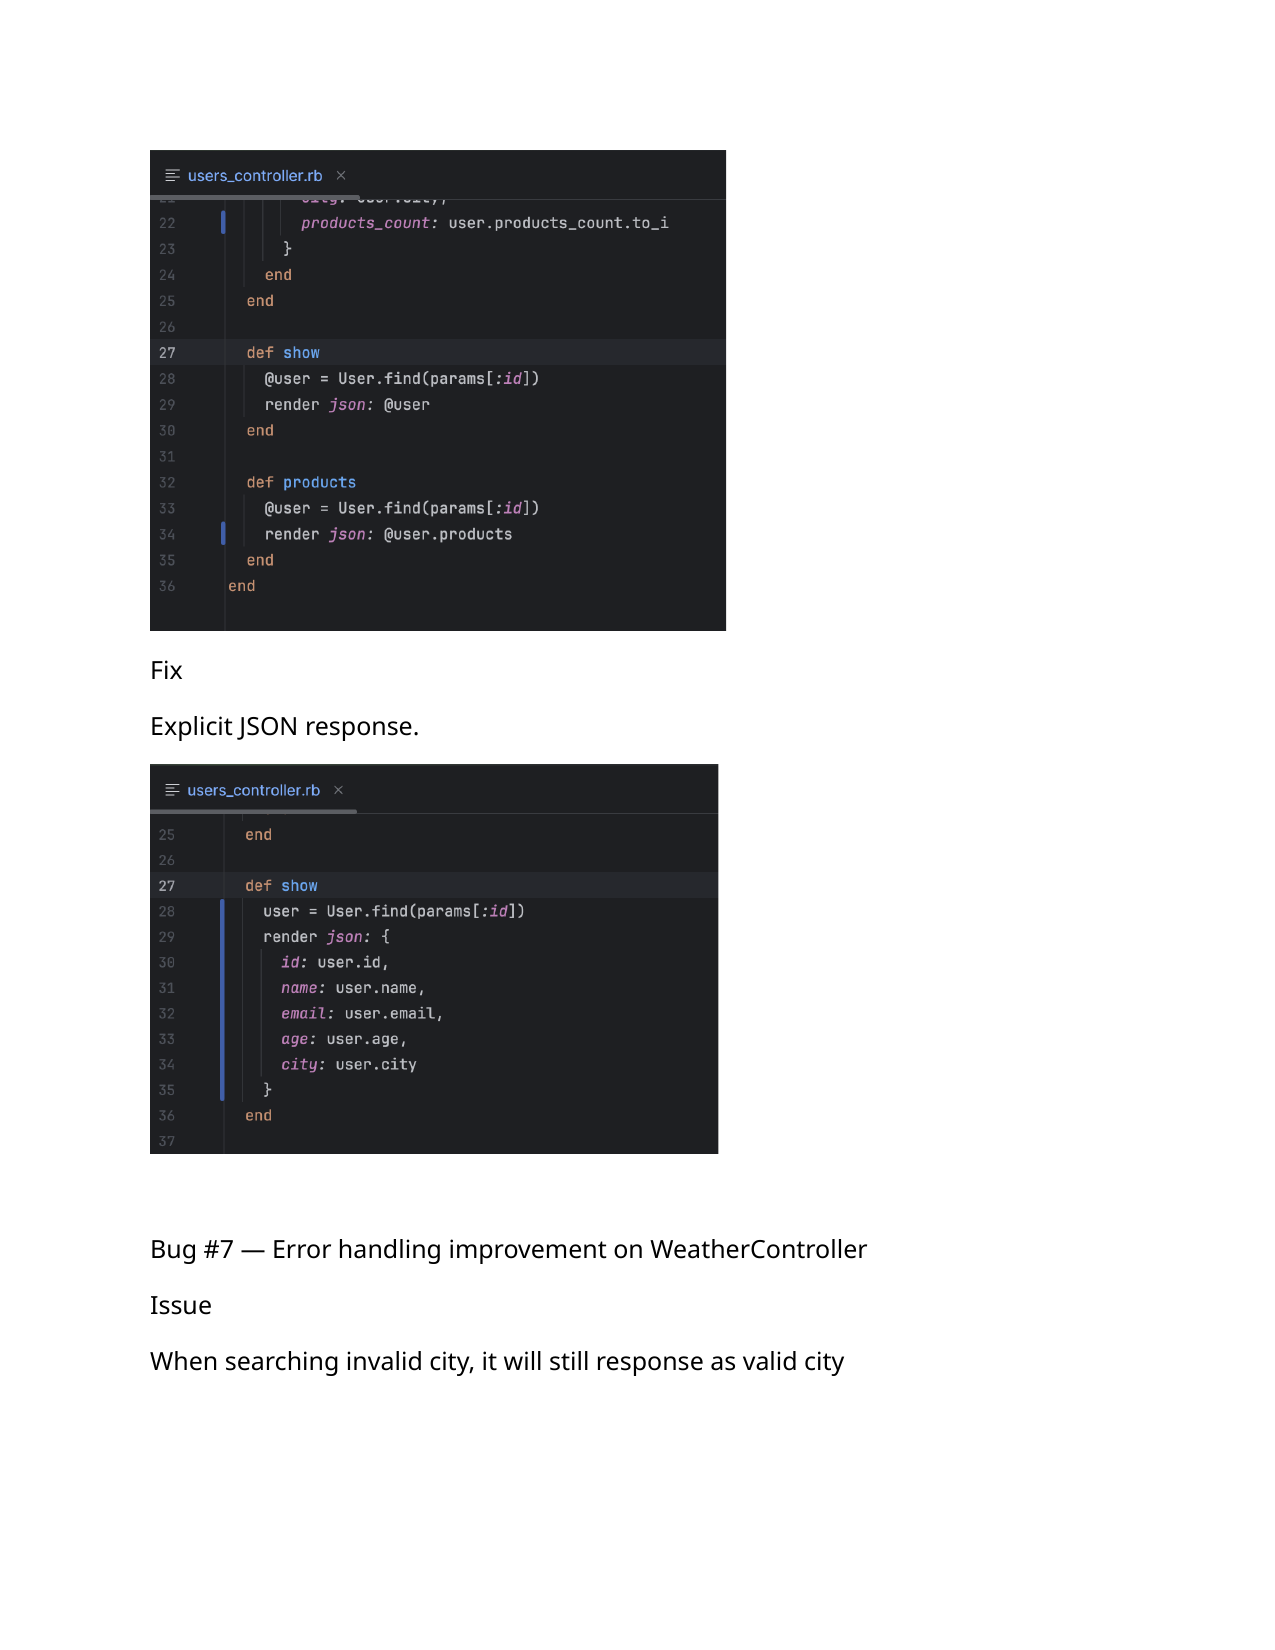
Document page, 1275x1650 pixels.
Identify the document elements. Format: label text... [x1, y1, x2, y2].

text Issue [150, 1287, 1125, 1322]
text When searching invalid city, it will still response as valid city [150, 1343, 1125, 1377]
picture [150, 150, 727, 631]
text Bug #7 — Error handling improvement on WeatherController [150, 1232, 1125, 1266]
text Fix [150, 653, 1125, 687]
picture [150, 764, 719, 1154]
text Explicit JSON response. [150, 708, 1125, 742]
